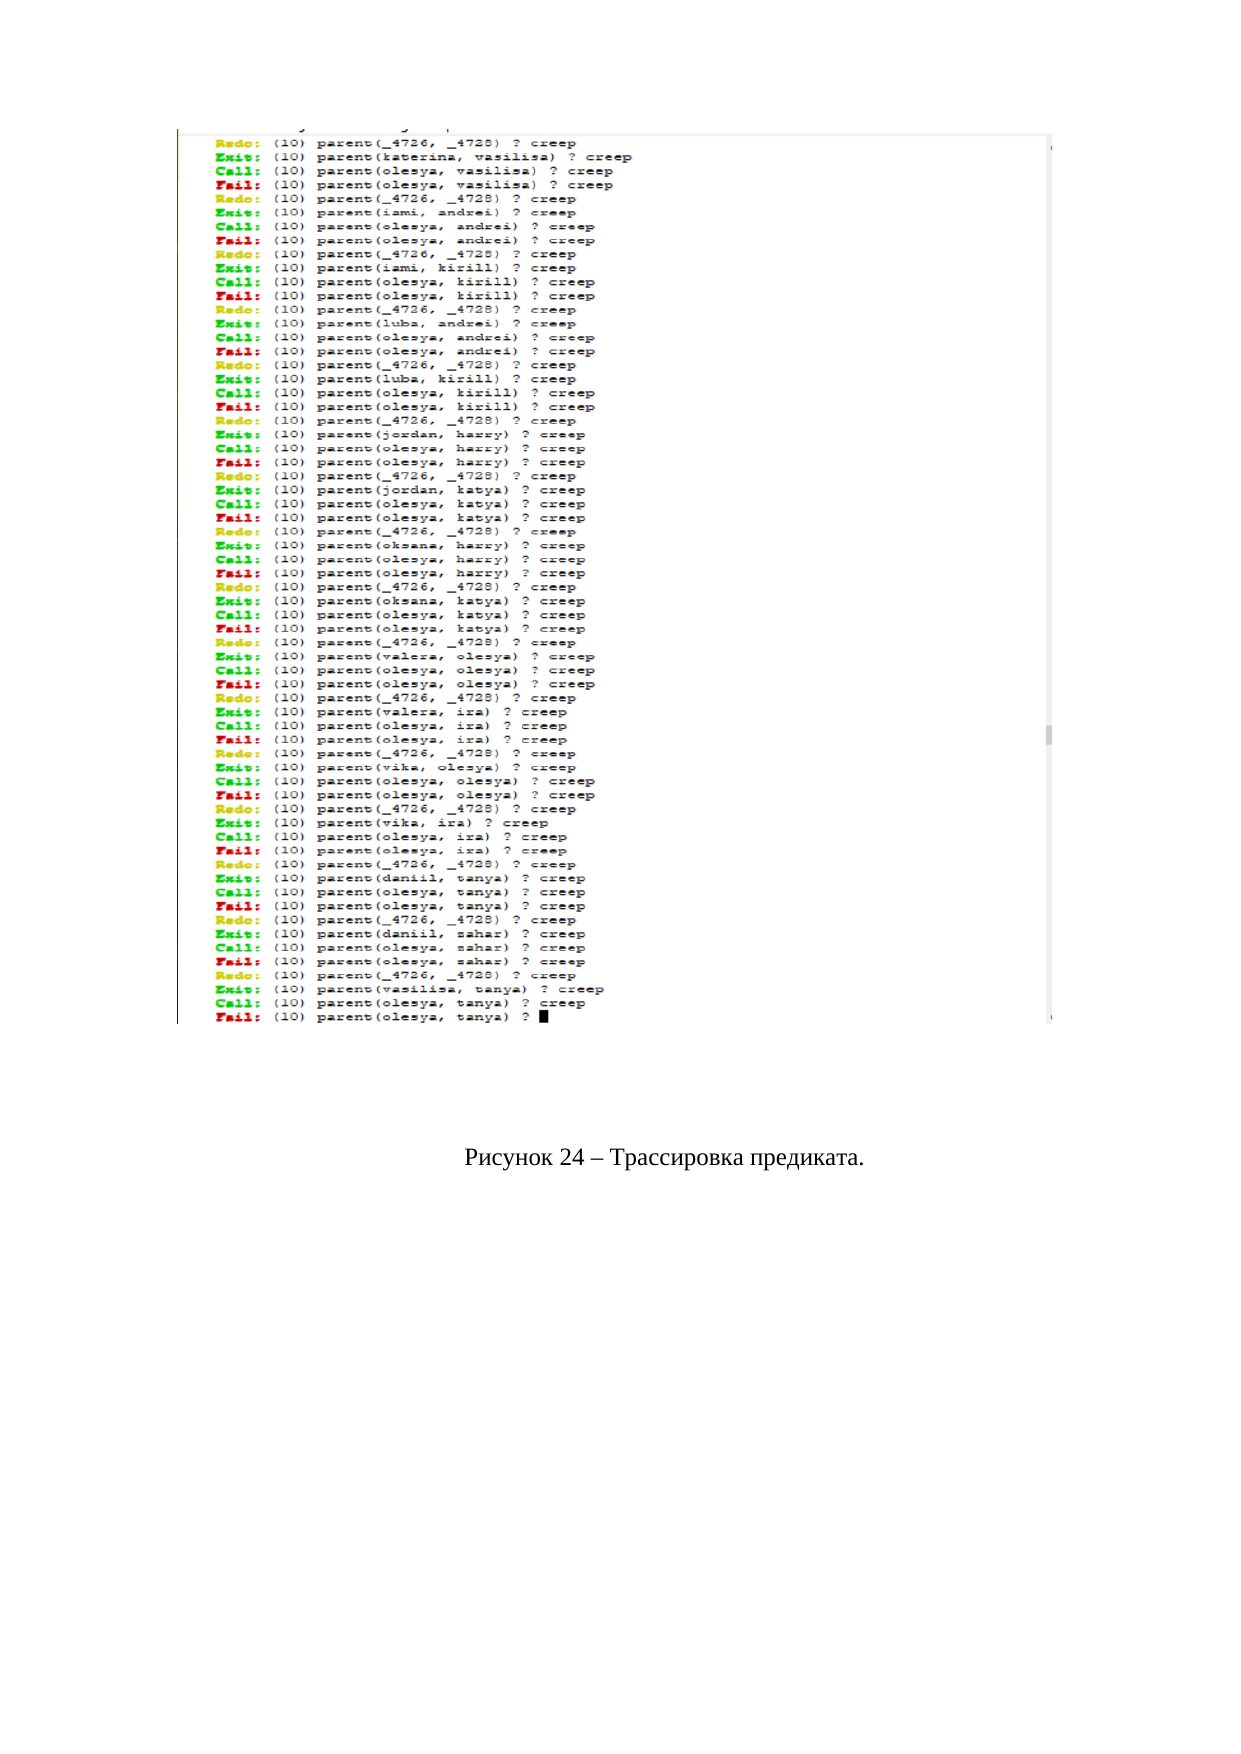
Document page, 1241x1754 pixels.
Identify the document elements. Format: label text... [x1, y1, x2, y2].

text Рисунок 24 – Трассировка предиката. [177, 1140, 1152, 1173]
picture [177, 129, 1053, 1024]
